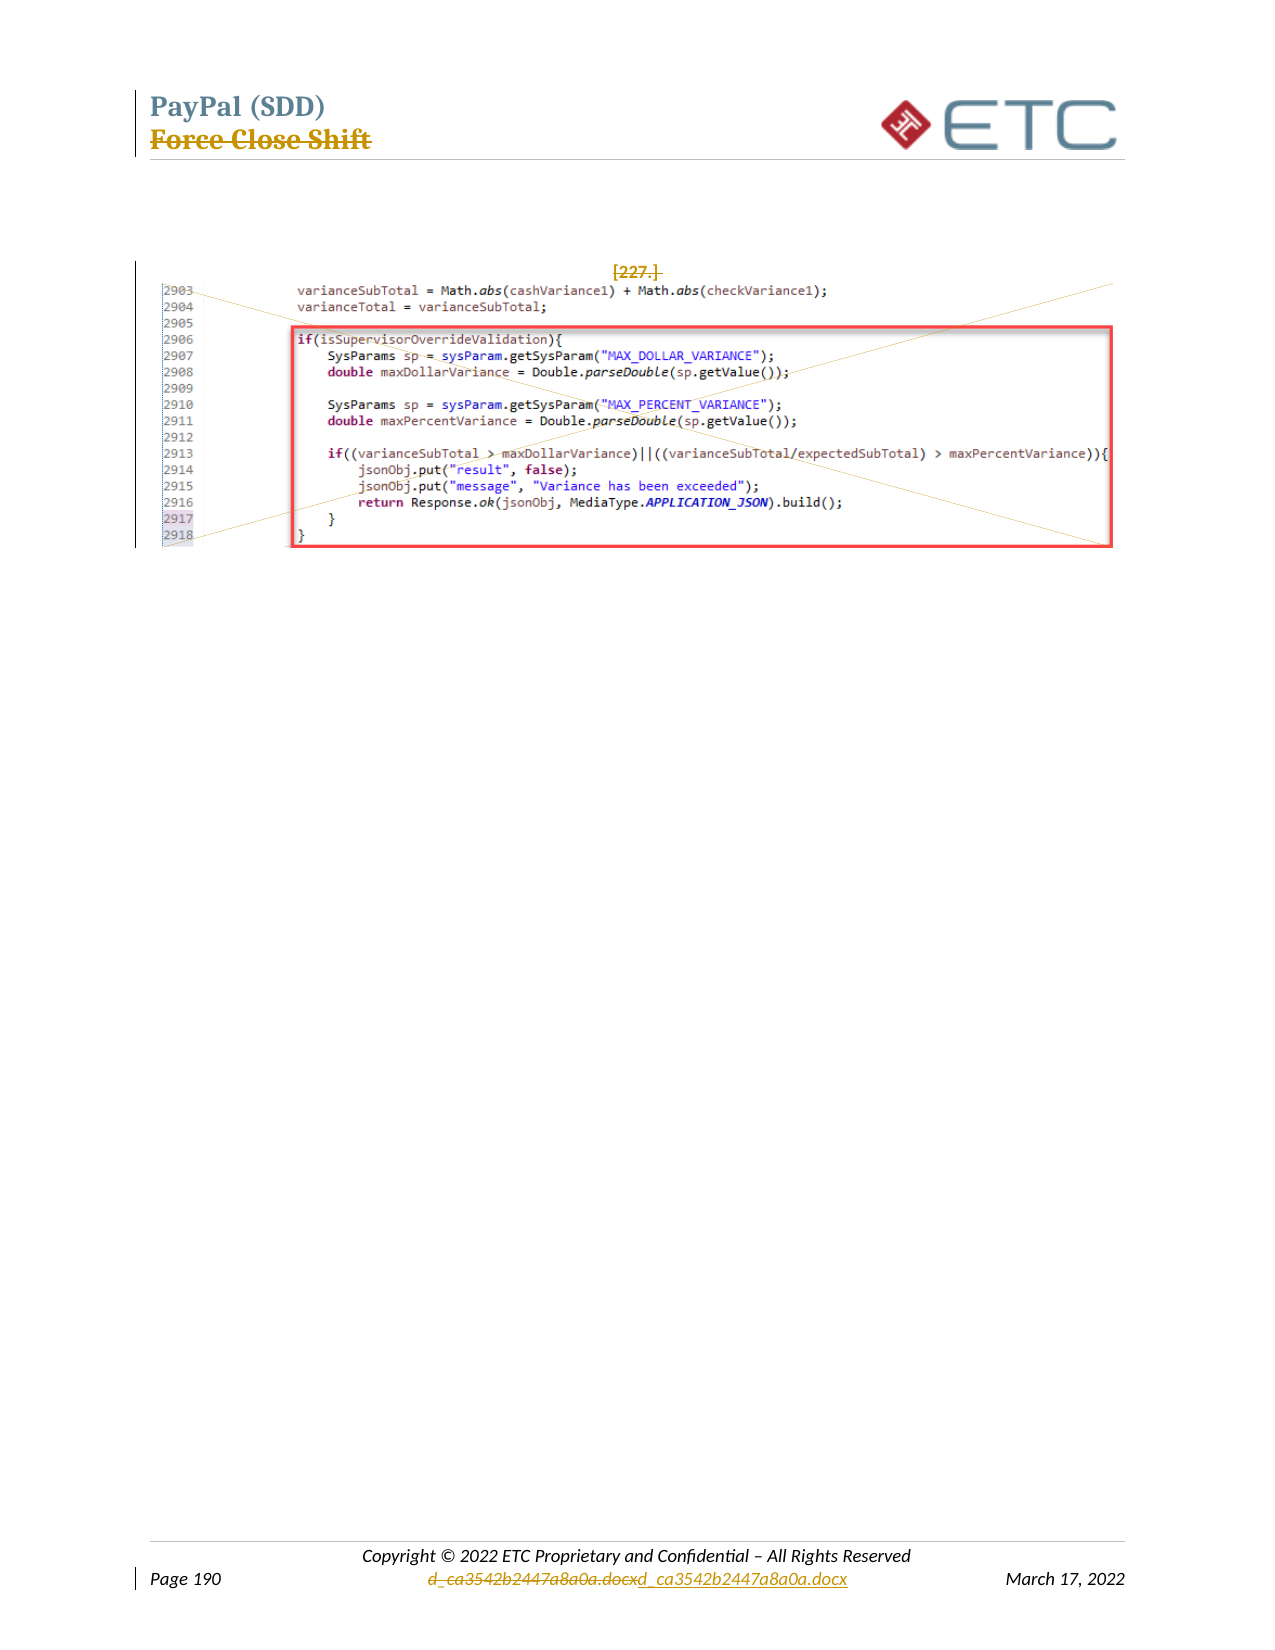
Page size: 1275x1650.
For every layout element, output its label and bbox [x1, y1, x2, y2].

picture [165, 283, 1110, 415]
picture [162, 284, 635, 547]
picture [881, 100, 1117, 150]
picture [640, 284, 1113, 547]
picture [165, 416, 1110, 548]
